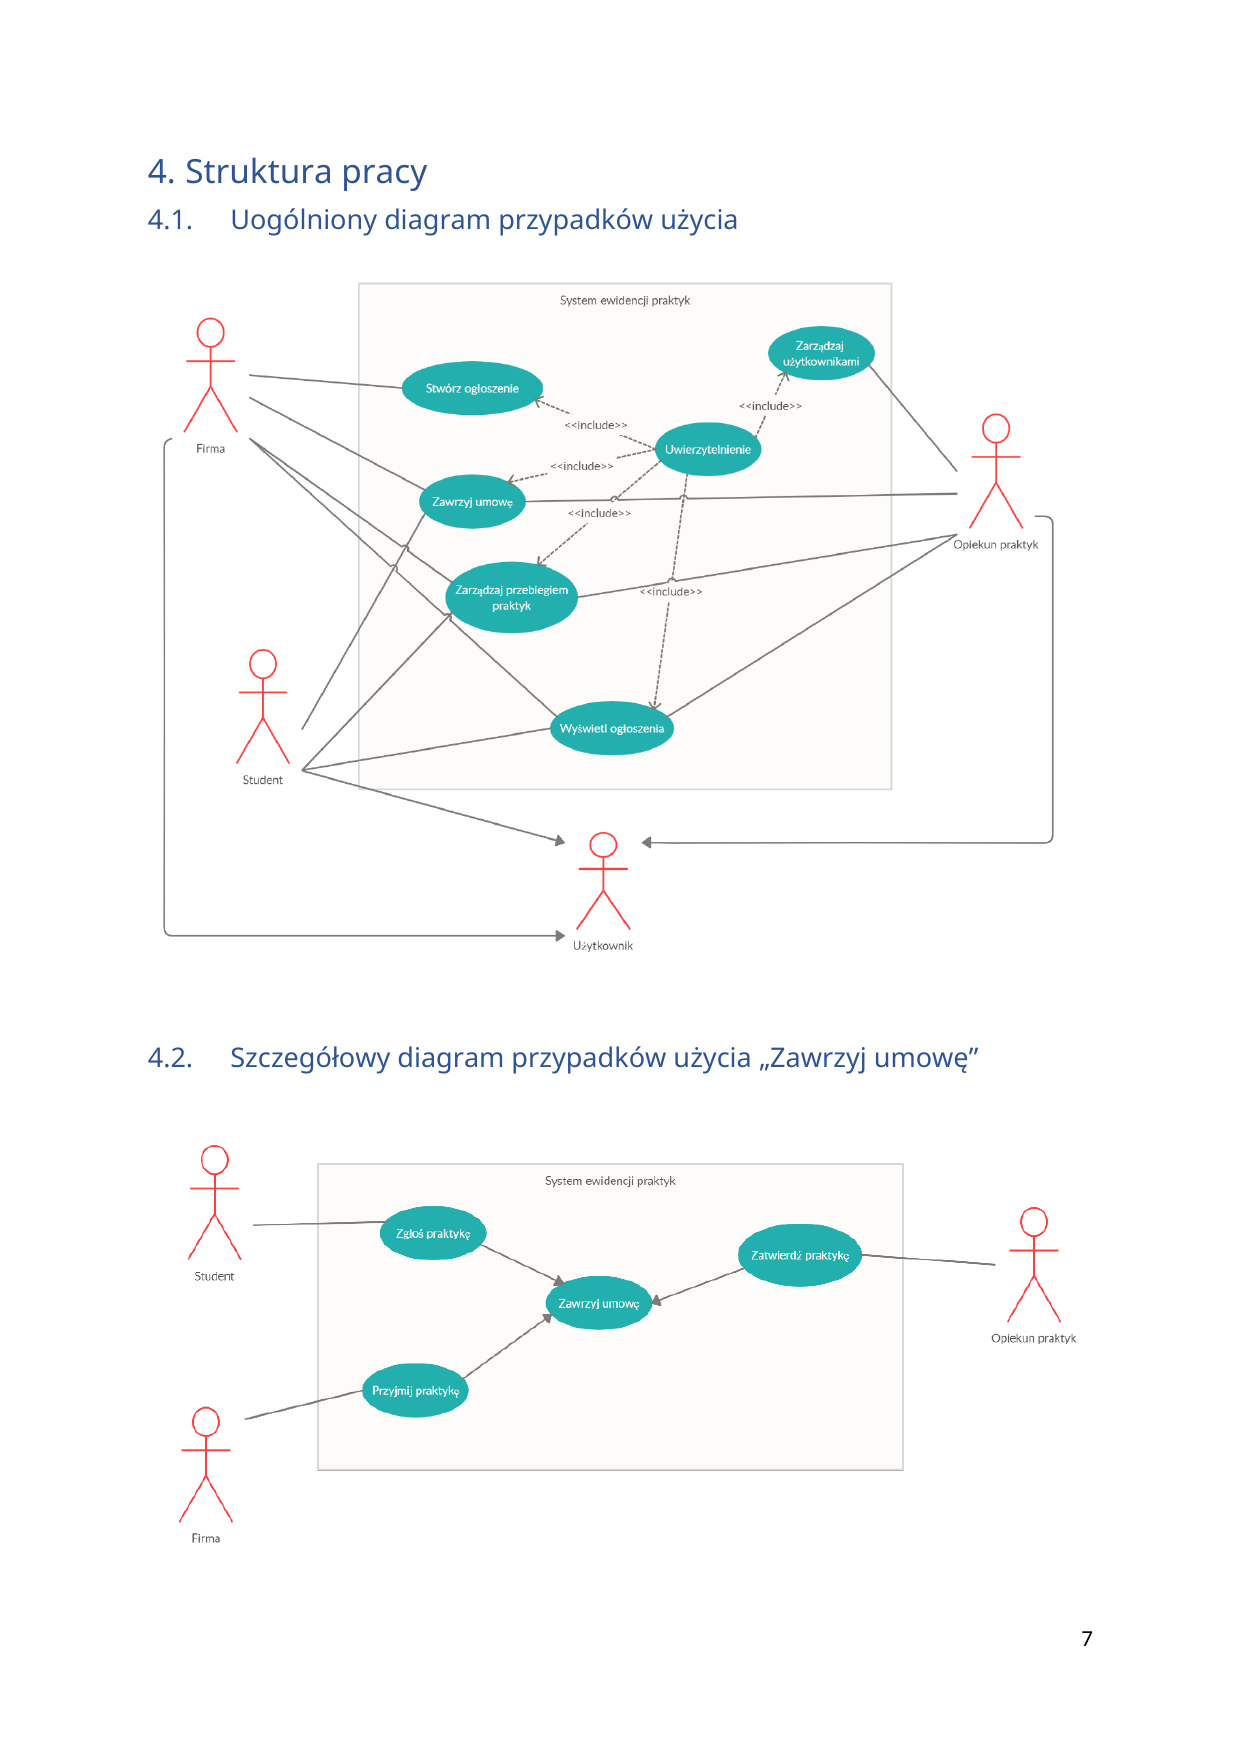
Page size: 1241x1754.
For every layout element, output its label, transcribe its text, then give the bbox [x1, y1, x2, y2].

picture [147, 1078, 1093, 1573]
picture [147, 240, 1090, 973]
subtitle Szczegółowy diagram przypadków użycia „Zawrzyj umowę” [148, 1039, 1093, 1076]
subtitle Uogólniony diagram przypadków użycia [148, 201, 1093, 238]
subtitle Struktura pracy [148, 148, 1093, 193]
